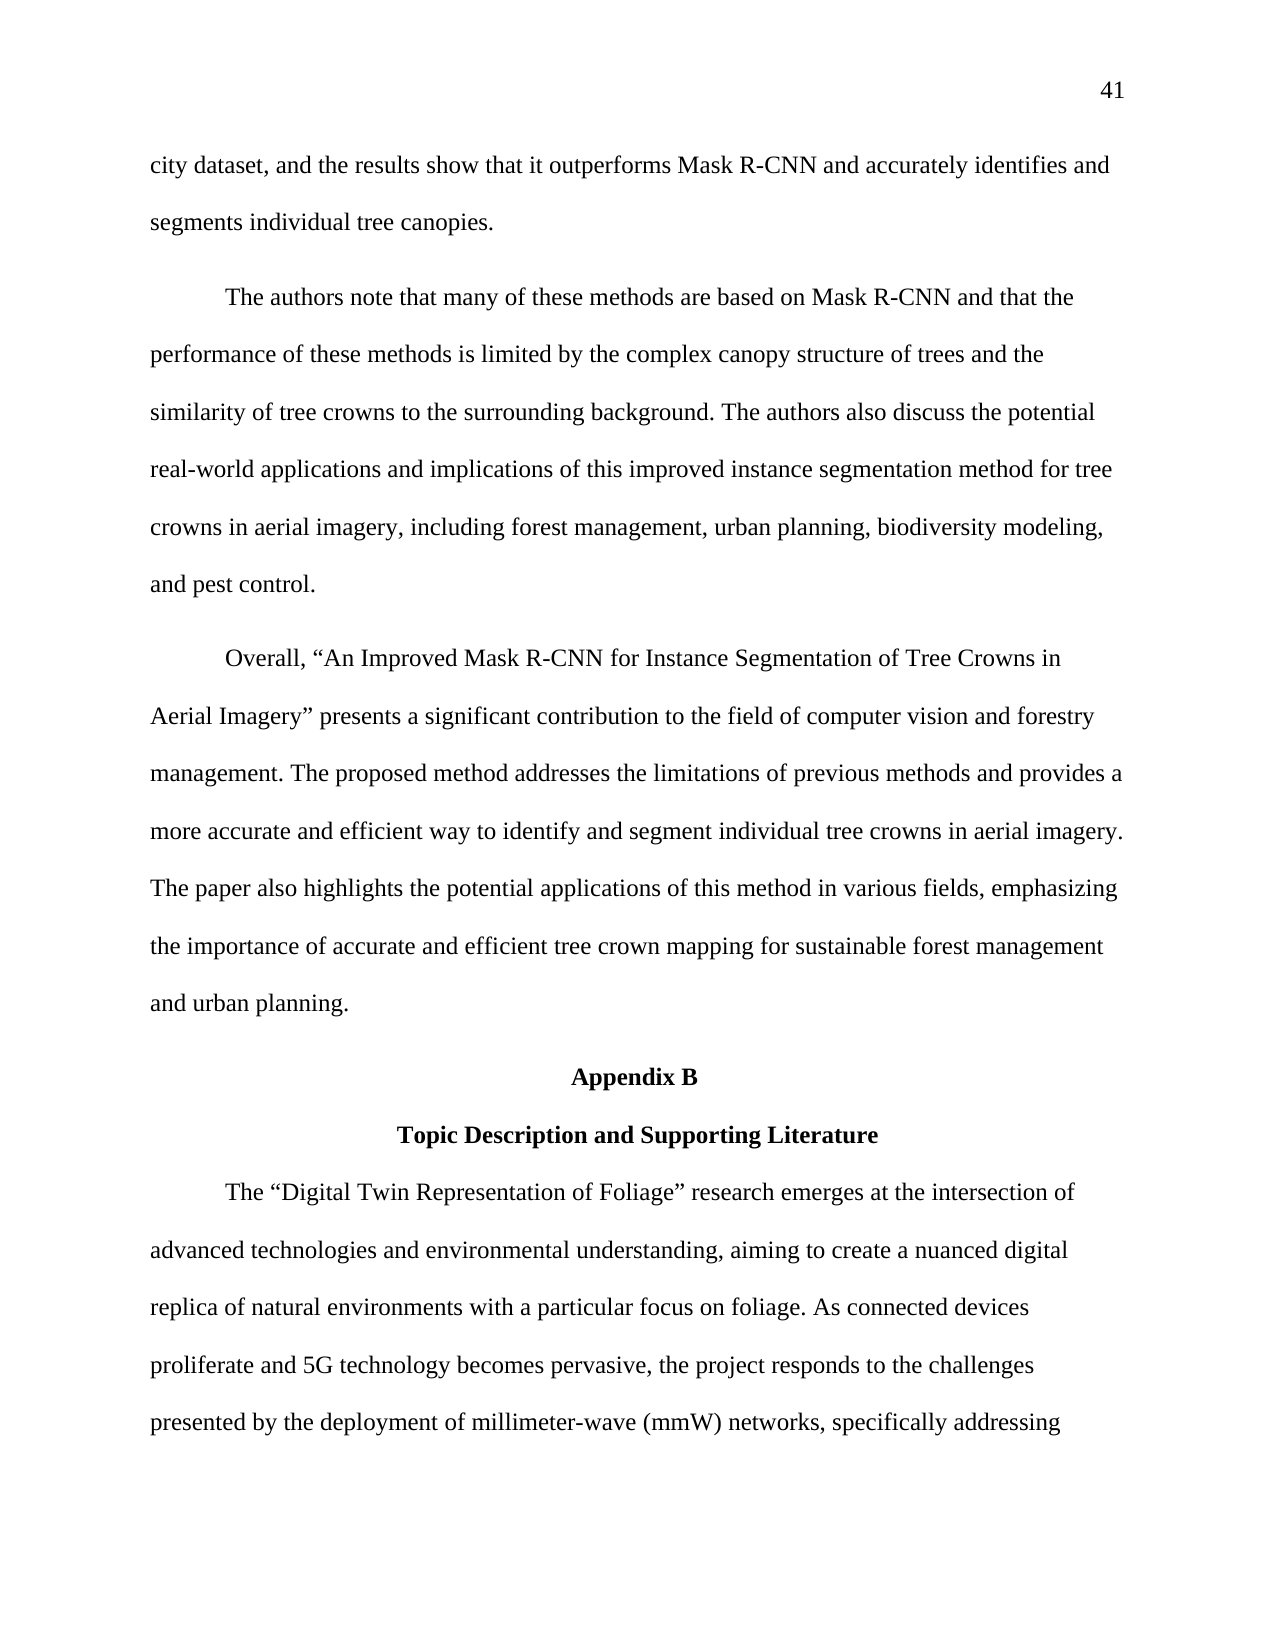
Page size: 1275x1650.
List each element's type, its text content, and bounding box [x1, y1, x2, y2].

text The authors note that many of these methods are based on Mask R-CNN and that the performance of these methods is limited by the complex canopy structure of trees and the similarity of tree crowns to the surrounding background. The authors also discuss the potential real-world applications and implications of this improved instance segmentation method for tree crowns in aerial imagery, including forest management, urban planning, biodiversity modeling, and pest control. [150, 282, 1125, 598]
text Overall, “An Improved Mask R-CNN for Instance Segmentation of Tree Crowns in Aerial Imagery” presents a significant contribution to the field of computer vision and forestry management. The proposed method addresses the limitations of previous methods and provides a more accurate and efficient way to identify and segment individual tree crowns in aerial imagery. The paper also highlights the potential applications of this method in various fields, emphasizing the importance of accurate and efficient tree crown mapping for sustainable forest management and urban planning. [150, 643, 1125, 1017]
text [150, 1177, 1125, 1436]
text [150, 150, 1125, 236]
subtitle Appendix B Topic Description and Supporting Literature [150, 1062, 1125, 1149]
